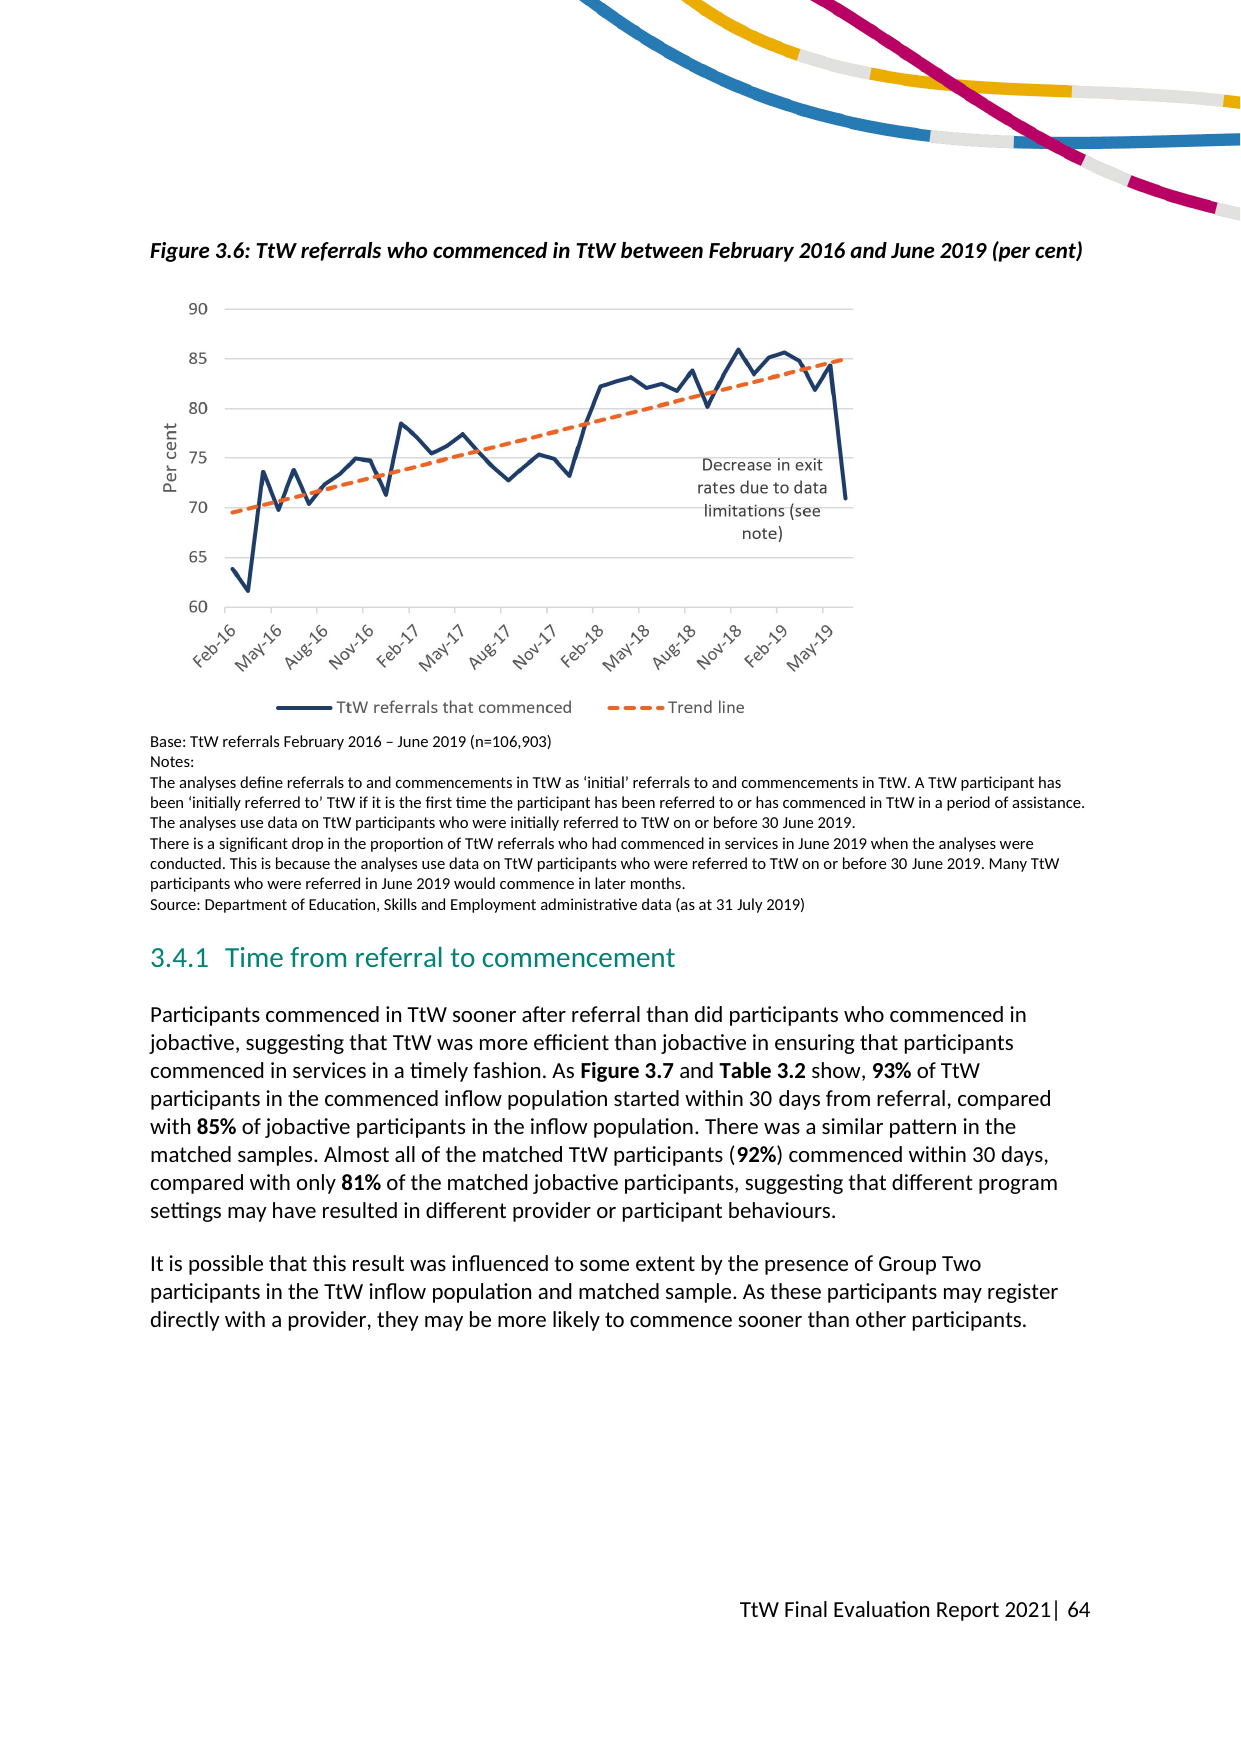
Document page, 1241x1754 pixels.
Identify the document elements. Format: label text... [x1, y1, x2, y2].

subtitle 3.4.1 Time from referral to commencement [150, 939, 1090, 975]
text The analyses define referrals to and commencements in TtW as ‘initial’ referrals to and commencements in TtW. A TtW participant has been ‘initially referred to’ TtW if it is the first time the participant has been referred to or has commenced in TtW in a period of assistance. The analyses use data on TtW participants who were initially referred to TtW on or before 30 June 2019. [150, 772, 1090, 833]
text Figure 3.6: TtW referrals who commenced in TtW between February 2016 and June 2019 (per cent) [150, 236, 1090, 264]
picture [150, 289, 860, 719]
text There is a significant drop in the proportion of TtW referrals who had commenced in services in June 2019 when the analyses were conducted. This is because the analyses use data on TtW participants who were referred to TtW on or before 30 June 2019. Many TtW participants who were referred in June 2019 would commence in later months. [150, 833, 1090, 894]
picture [0, 0, 1241, 229]
text It is possible that this result was influenced to some extent by the presence of Group Two participants in the TtW inflow population and matched sample. As these participants may register directly with a provider, they may be more likely to commence sooner than other participants. [150, 1249, 1090, 1333]
text Participants commenced in TtW sooner after referral than did participants who commenced in jobactive, suggesting that TtW was more efficient than jobactive in ensuring that participants commenced in services in a timely fashion. As Figure 3.7 and Table 3.2 show, 93% of TtW participants in the commenced inflow population started within 30 days from referral, compared with 85% of jobactive participants in the inflow population. There was a similar pattern in the matched samples. Almost all of the matched TtW participants (92%) commenced within 30 days, compared with only 81% of the matched jobactive participants, suggesting that different program settings may have resulted in different provider or participant behaviours. [150, 1000, 1090, 1224]
text Source: Department of Education, Skills and Employment administrative data (as at 31 July 2019) [150, 894, 1090, 914]
text Notes: [150, 752, 1090, 772]
text Base: TtW referrals February 2016 – June 2019 (n=106,903) [150, 731, 1090, 752]
